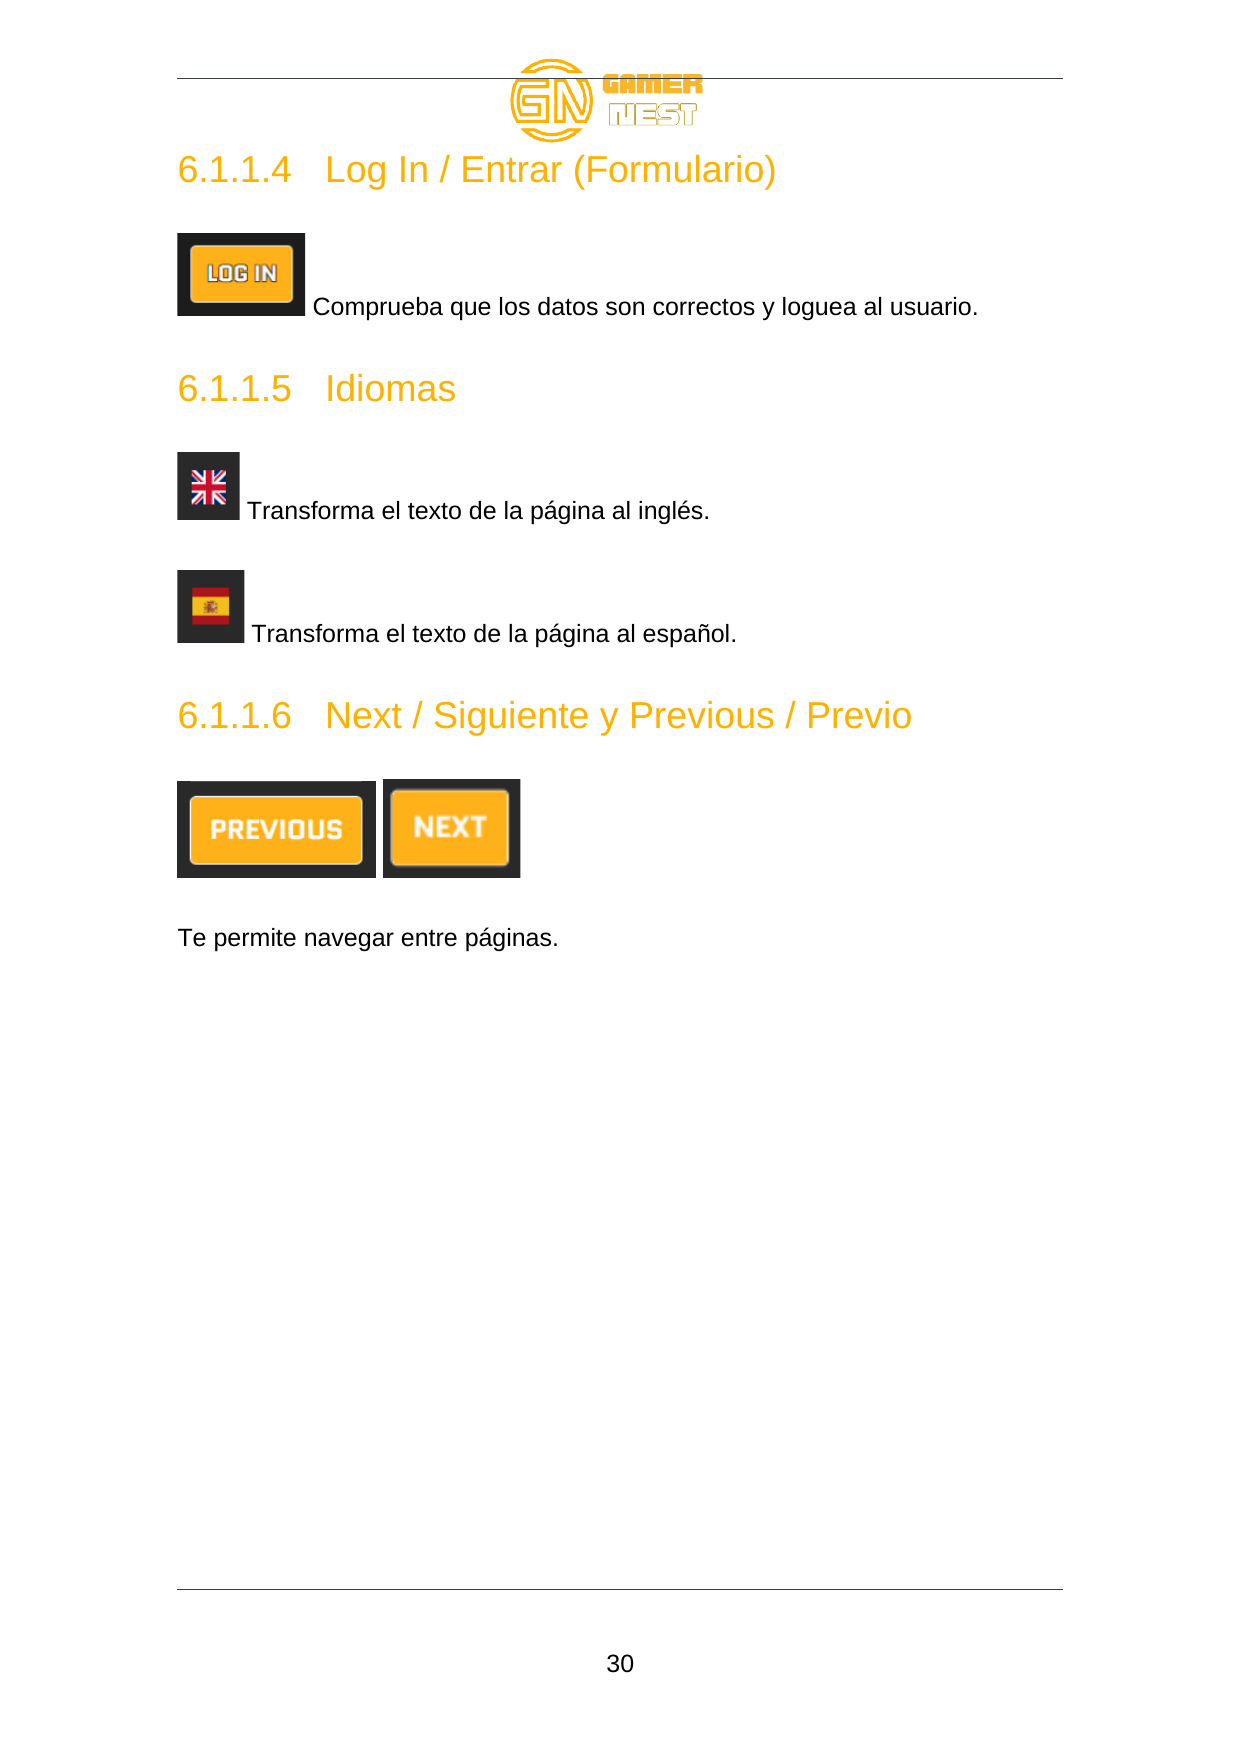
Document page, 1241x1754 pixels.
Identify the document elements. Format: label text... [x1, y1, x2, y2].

text Te permite navegar entre páginas. [177, 923, 1063, 951]
text Comprueba que los datos son correctos y loguea al usuario. [177, 234, 1063, 321]
subtitle Next / Siguiente y Previous / Previo [177, 693, 1063, 736]
picture [177, 233, 306, 316]
picture [177, 781, 376, 878]
subtitle Idiomas [177, 366, 1063, 409]
picture [177, 452, 240, 520]
picture [177, 570, 245, 643]
text Transforma el texto de la página al inglés. [177, 452, 1063, 525]
picture [501, 79, 739, 146]
picture [383, 779, 521, 878]
text Transforma el texto de la página al español. [177, 570, 1063, 648]
subtitle Log In / Entrar (Formulario) [177, 148, 1063, 191]
picture [501, 53, 739, 78]
